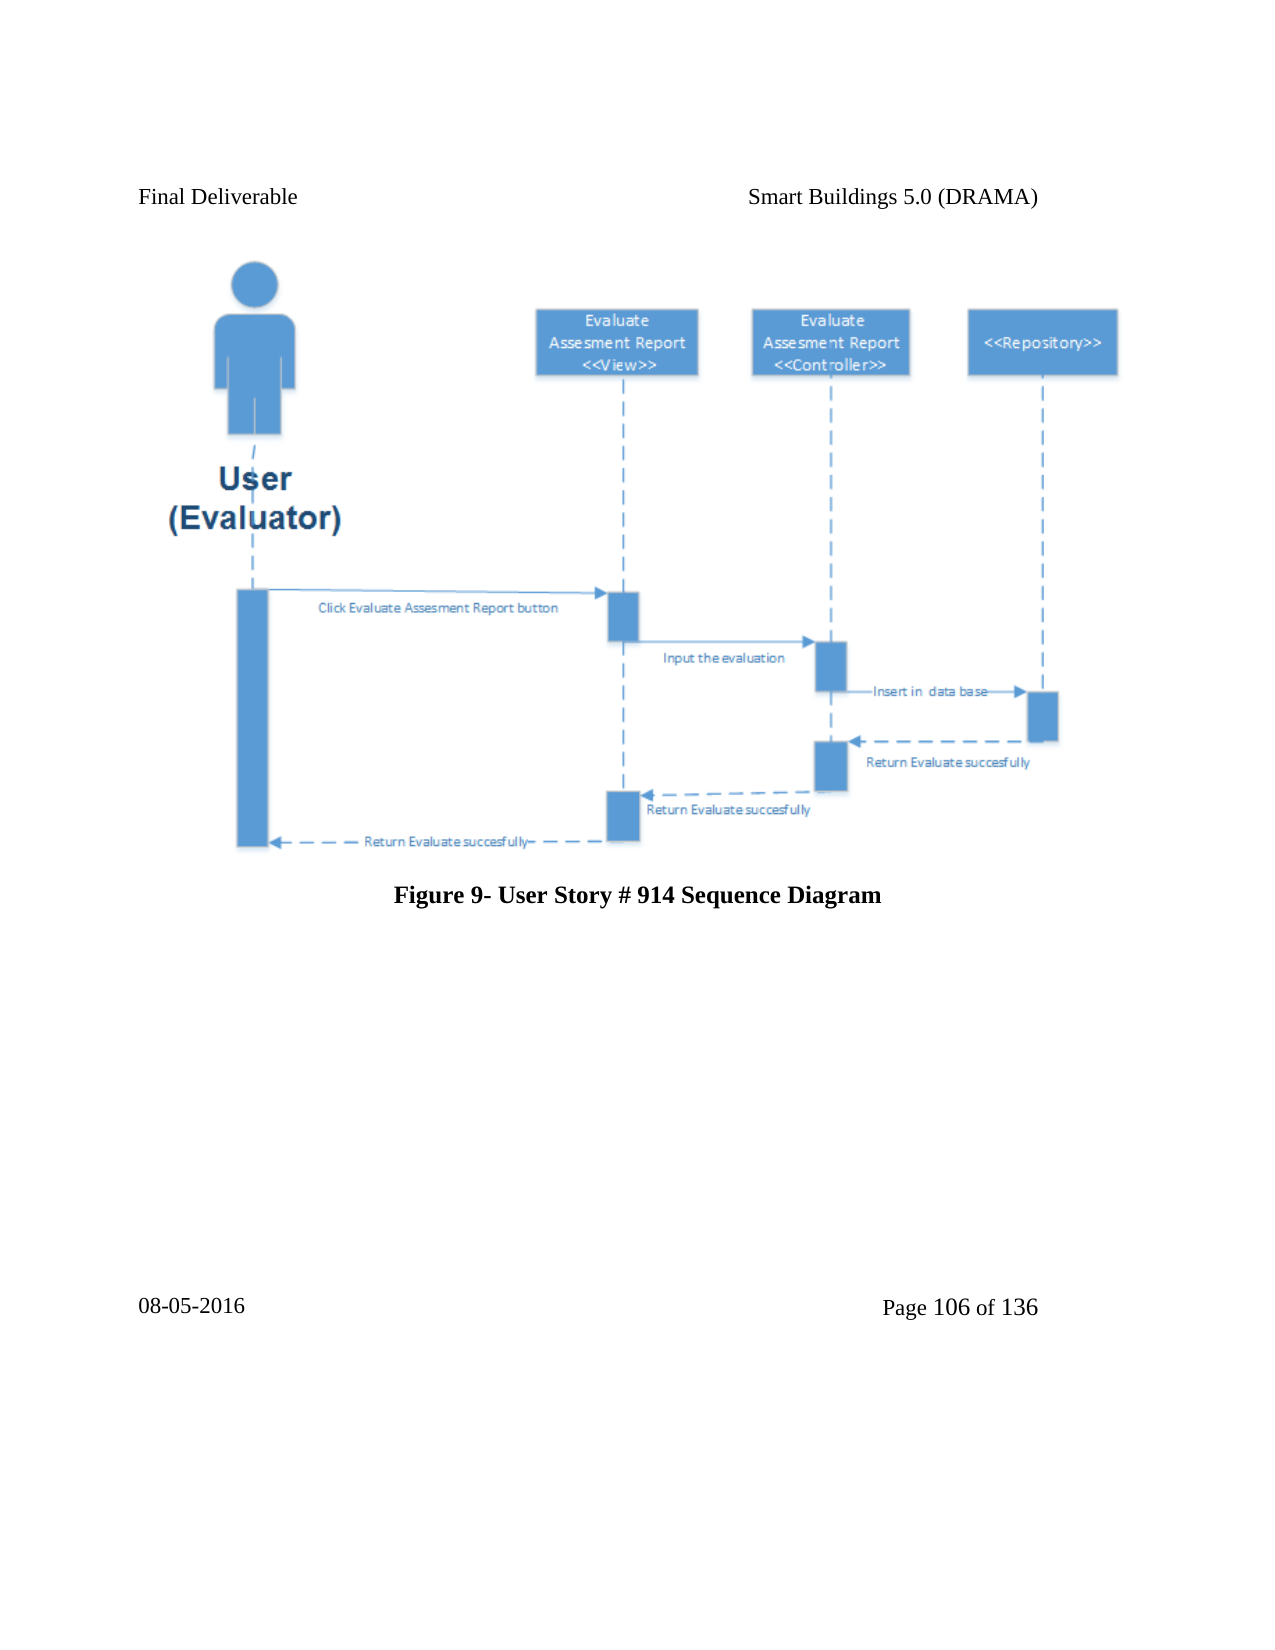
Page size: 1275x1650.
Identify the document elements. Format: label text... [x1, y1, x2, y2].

subtitle Figure 9- User Story # 914 Sequence Diagram [150, 880, 1125, 908]
picture [150, 258, 1125, 859]
